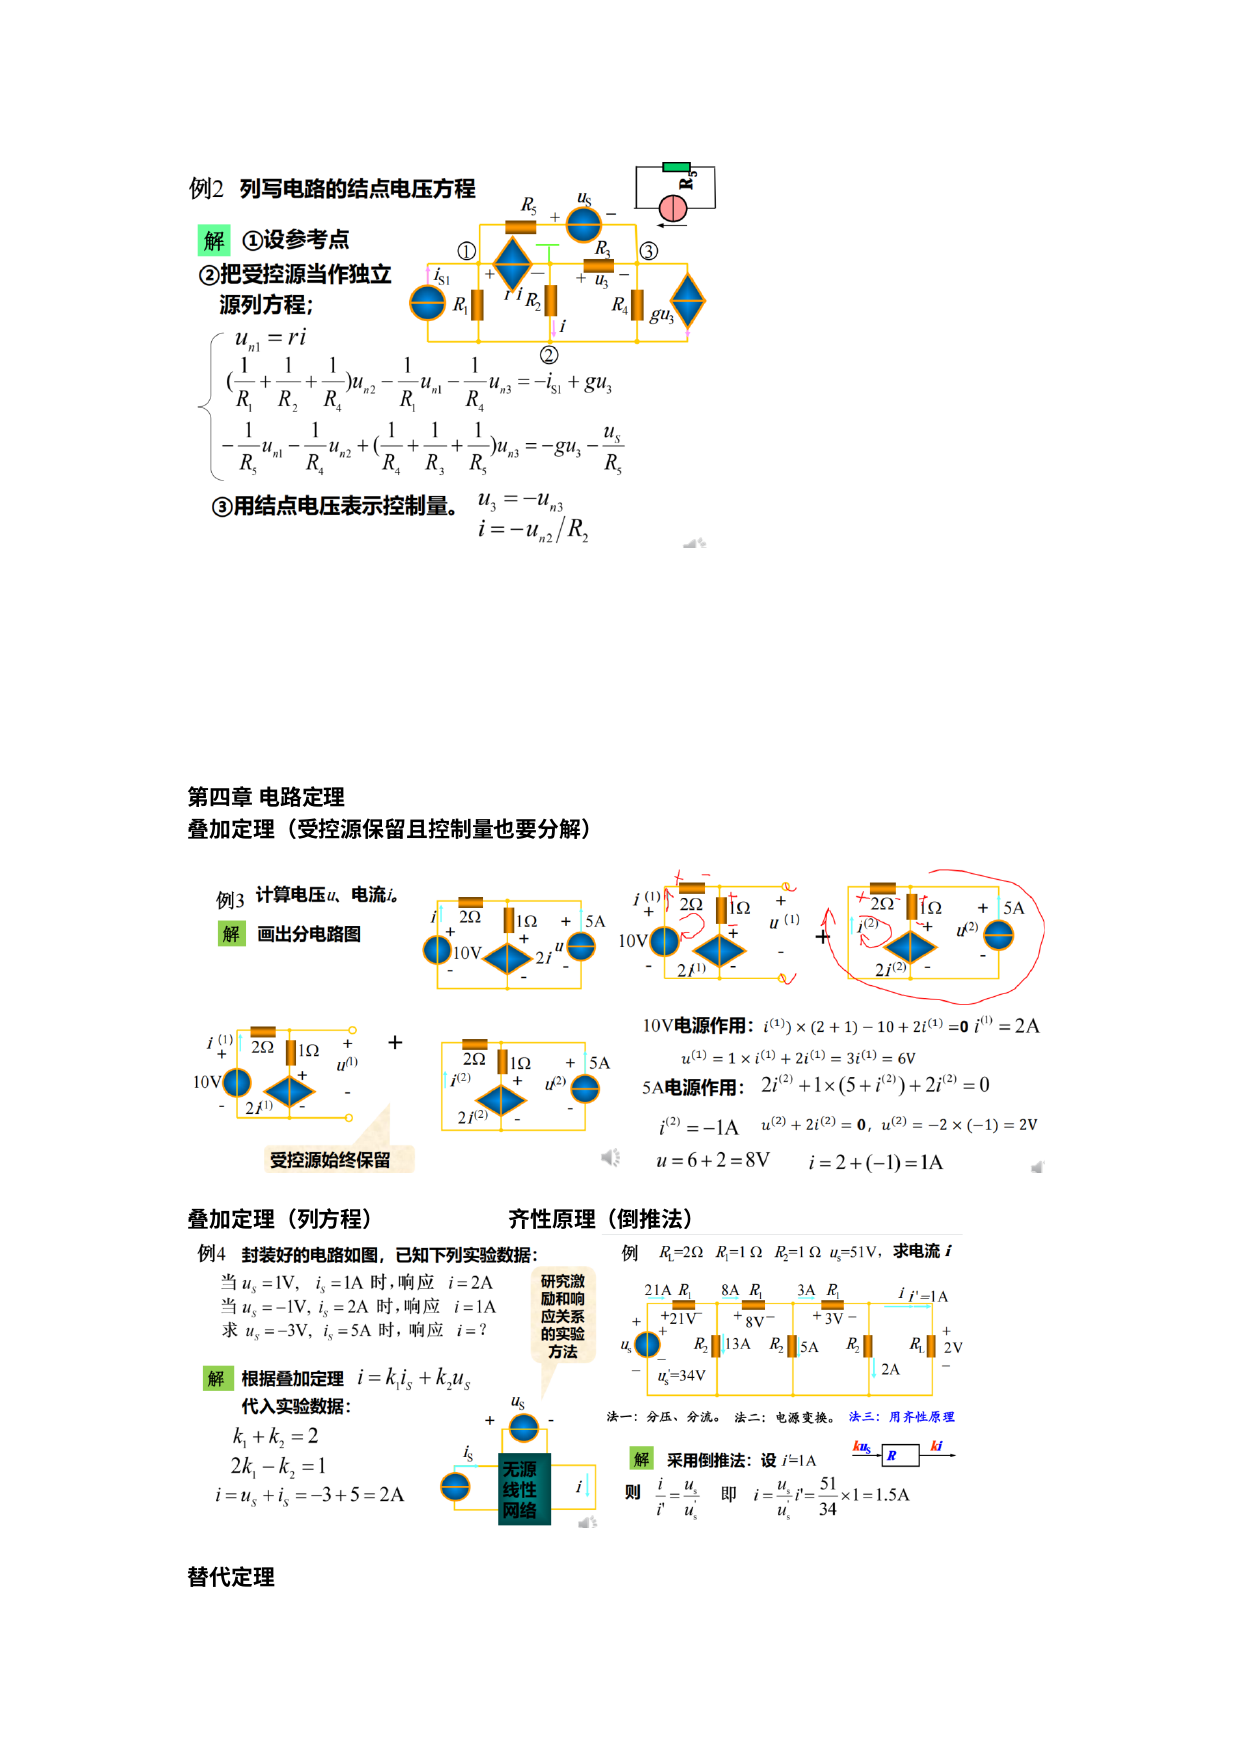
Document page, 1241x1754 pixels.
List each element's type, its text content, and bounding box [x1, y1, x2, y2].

picture [187, 1234, 963, 1528]
picture [187, 162, 719, 548]
list 叠加定理（受控源保留且控制量也要分解） [187, 812, 1053, 844]
list 电路定理 [187, 779, 1053, 812]
picture [187, 844, 1045, 1173]
list 替代定理 [187, 1559, 1053, 1592]
list 叠加定理（列方程） 齐性原理（倒推法） [187, 1202, 1053, 1234]
